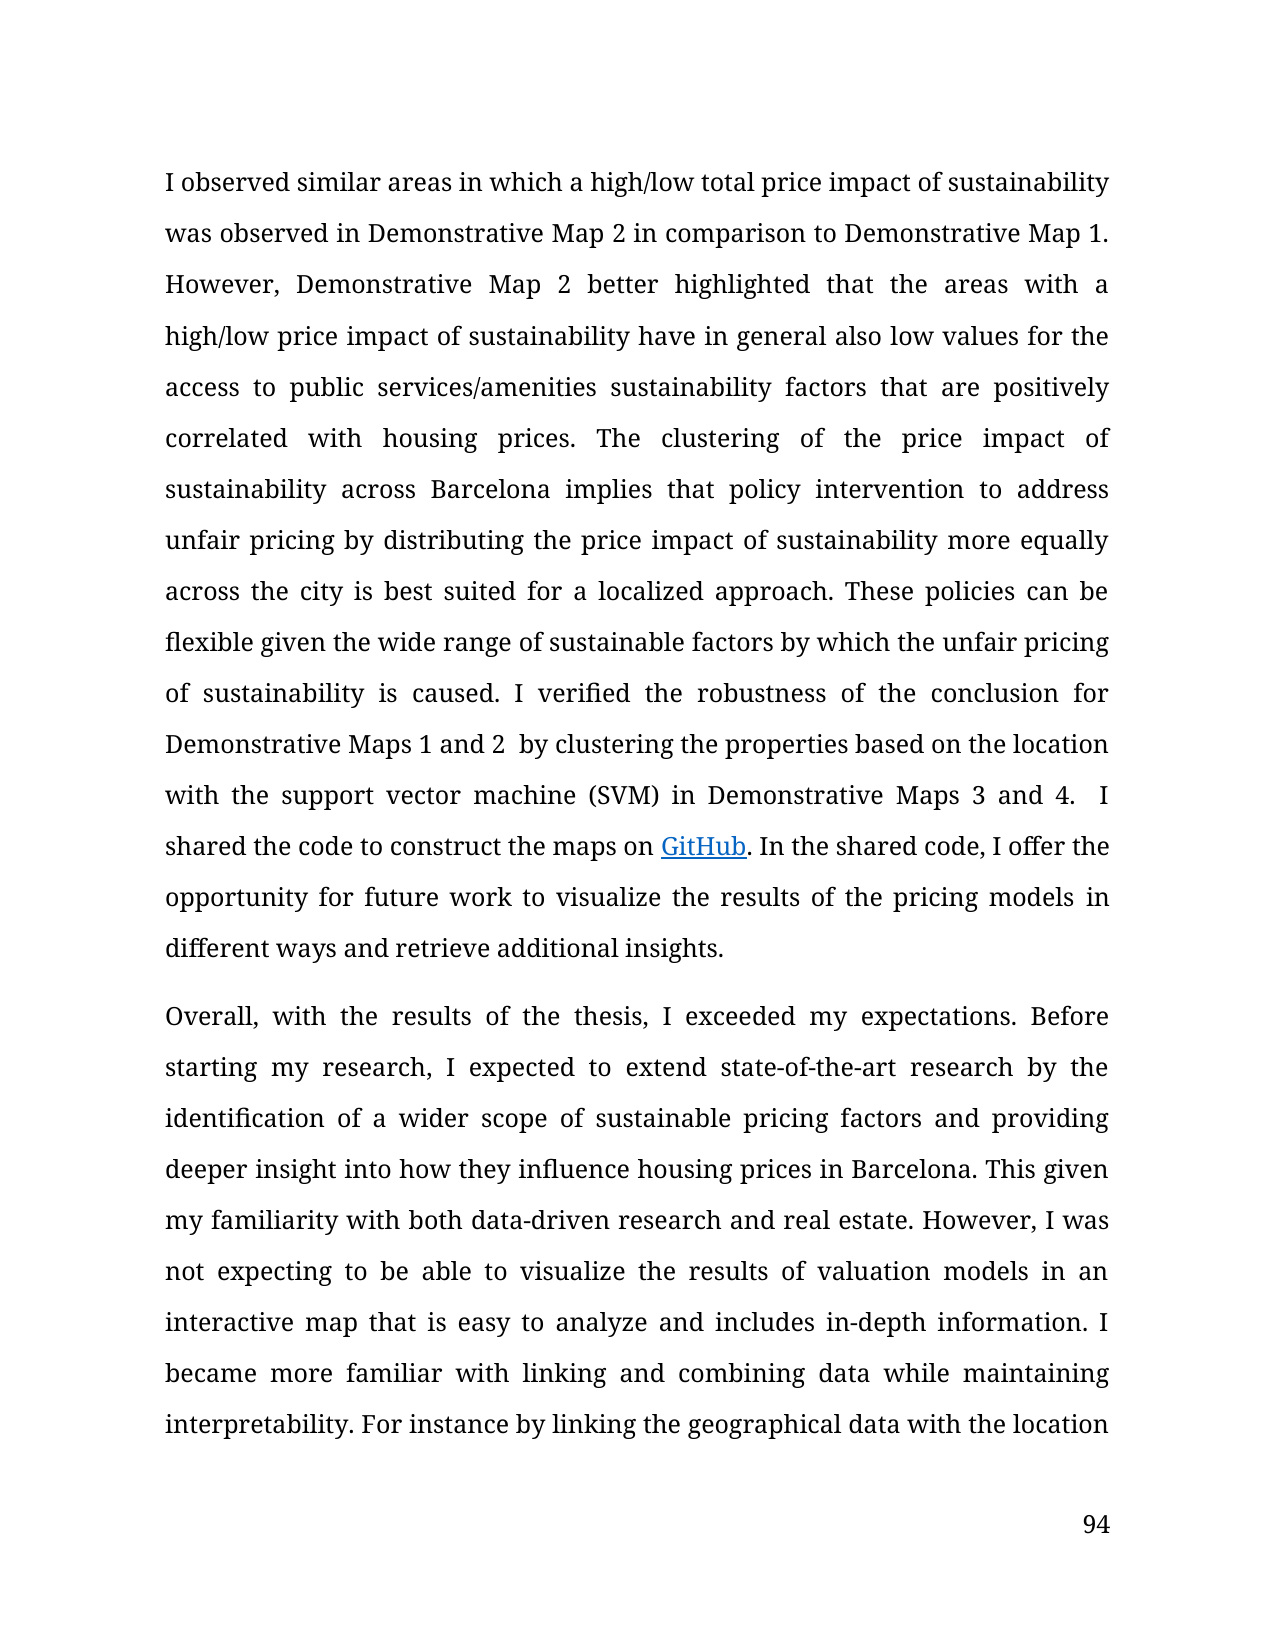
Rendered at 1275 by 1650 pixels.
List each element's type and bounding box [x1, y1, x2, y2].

text [165, 165, 1110, 965]
text [165, 998, 1110, 1441]
